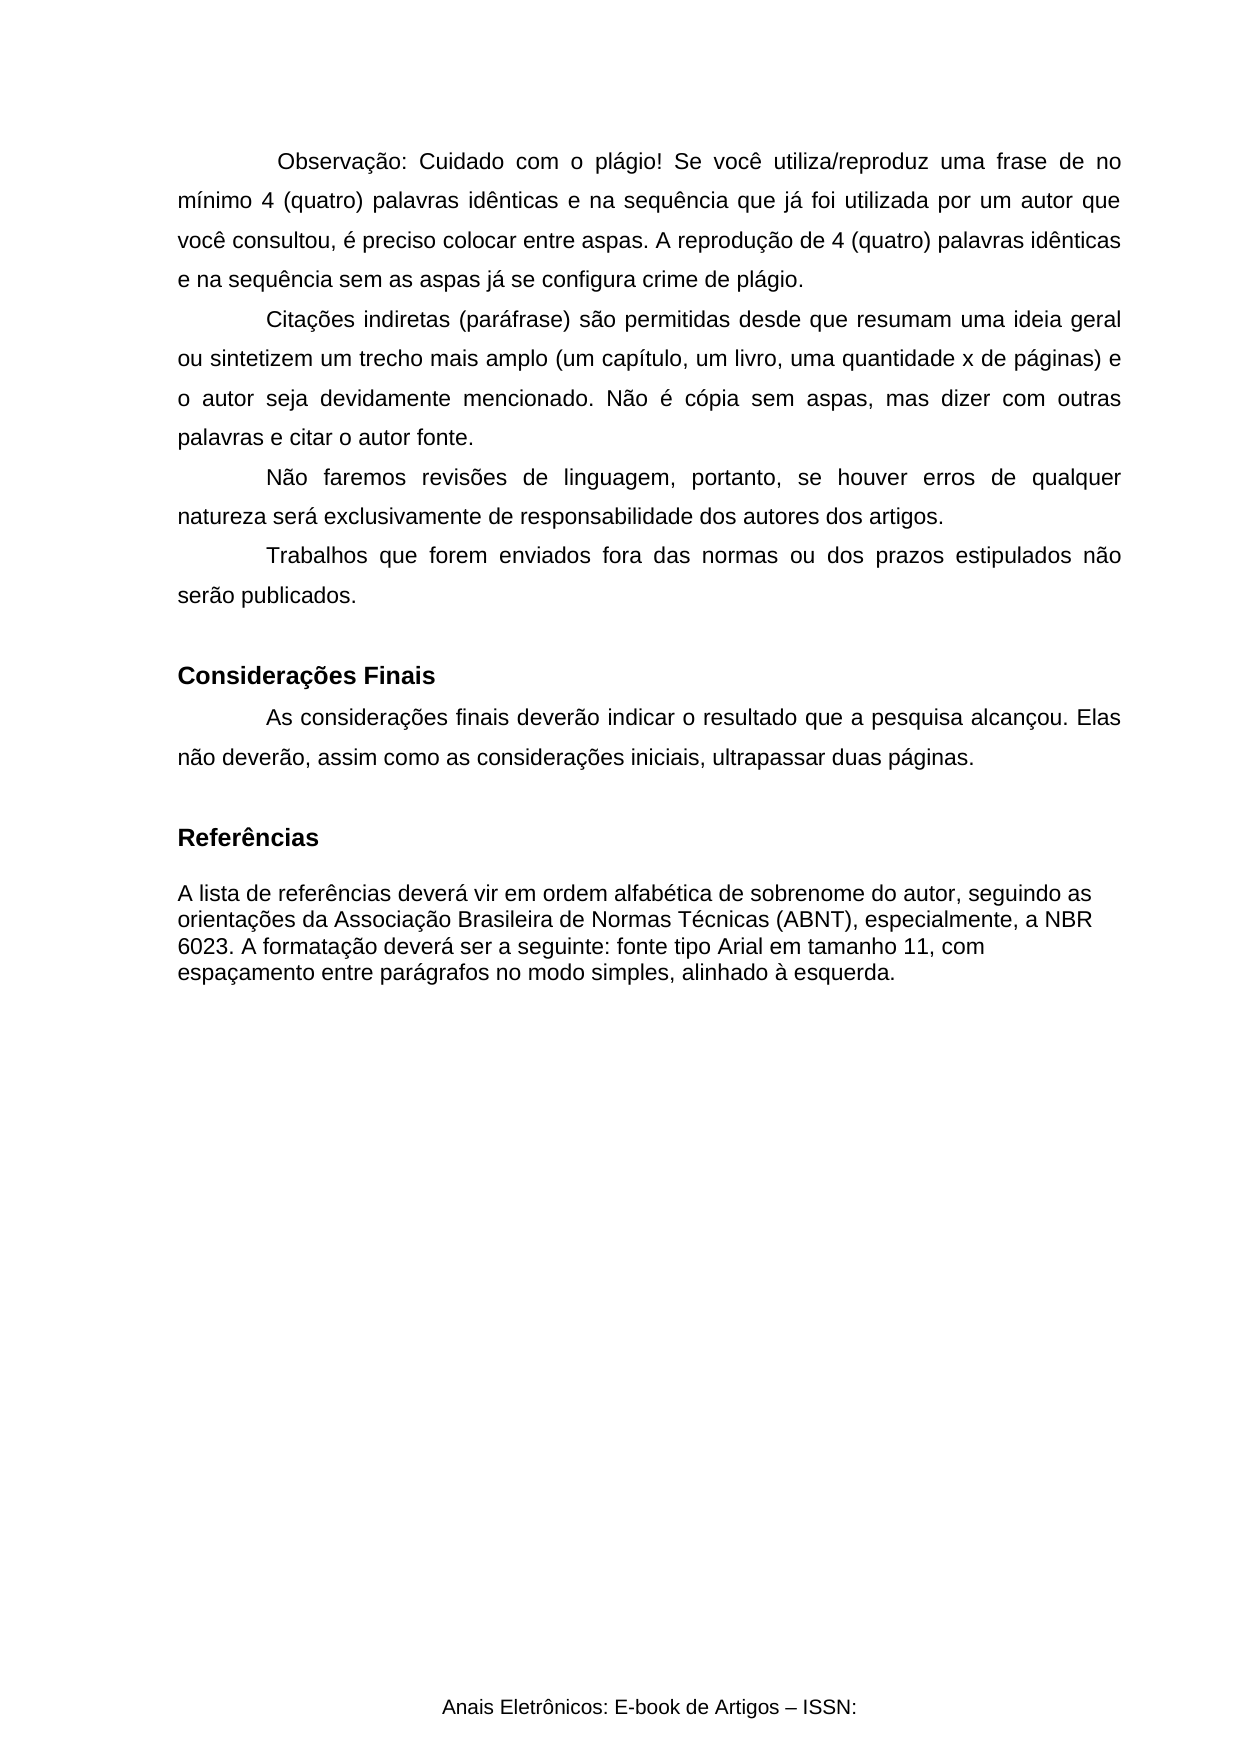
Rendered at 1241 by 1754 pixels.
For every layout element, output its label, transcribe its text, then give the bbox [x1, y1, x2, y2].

text Referências [177, 822, 1122, 851]
text Não faremos revisões de linguagem, portanto, se houver erros de qualquer natureza será exclusivamente de responsabilidade dos autores dos artigos. [177, 463, 1122, 529]
text Observação: Cuidado com o plágio! Se você utiliza/reproduz uma frase de no mínimo 4 (quatro) palavras idênticas e na sequência que já foi utilizada por um autor que você consultou, é preciso colocar entre aspas. A reprodução de 4 (quatro) palavras idênticas e na sequência sem as aspas já se configura crime de plágio. [177, 148, 1122, 292]
text As considerações finais deverão indicar o resultado que a pesquisa alcançou. Elas não deverão, assim como as considerações iniciais, ultrapassar duas páginas. [177, 704, 1122, 770]
text A lista de referências deverá vir em ordem alfabética de sobrenome do autor, seguindo as orientações da Associação Brasileira de Normas Técnicas (ABNT), especialmente, a NBR 6023. A formatação deverá ser a seguinte: fonte tipo Arial em tamanho 11, com espaçamento entre parágrafos no modo simples, alinhado à esquerda. [177, 880, 1122, 985]
text Citações indiretas (paráfrase) são permitidas desde que resumam uma ideia geral ou sintetizem um trecho mais amplo (um capítulo, um livro, uma quantidade x de páginas) e o autor seja devidamente mencionado. Não é cópia sem aspas, mas dizer com outras palavras e citar o autor fonte. [177, 306, 1122, 450]
text Trabalhos que forem enviados fora das normas ou dos prazos estipulados não serão publicados. [177, 542, 1122, 608]
text Considerações Finais [177, 661, 1122, 690]
